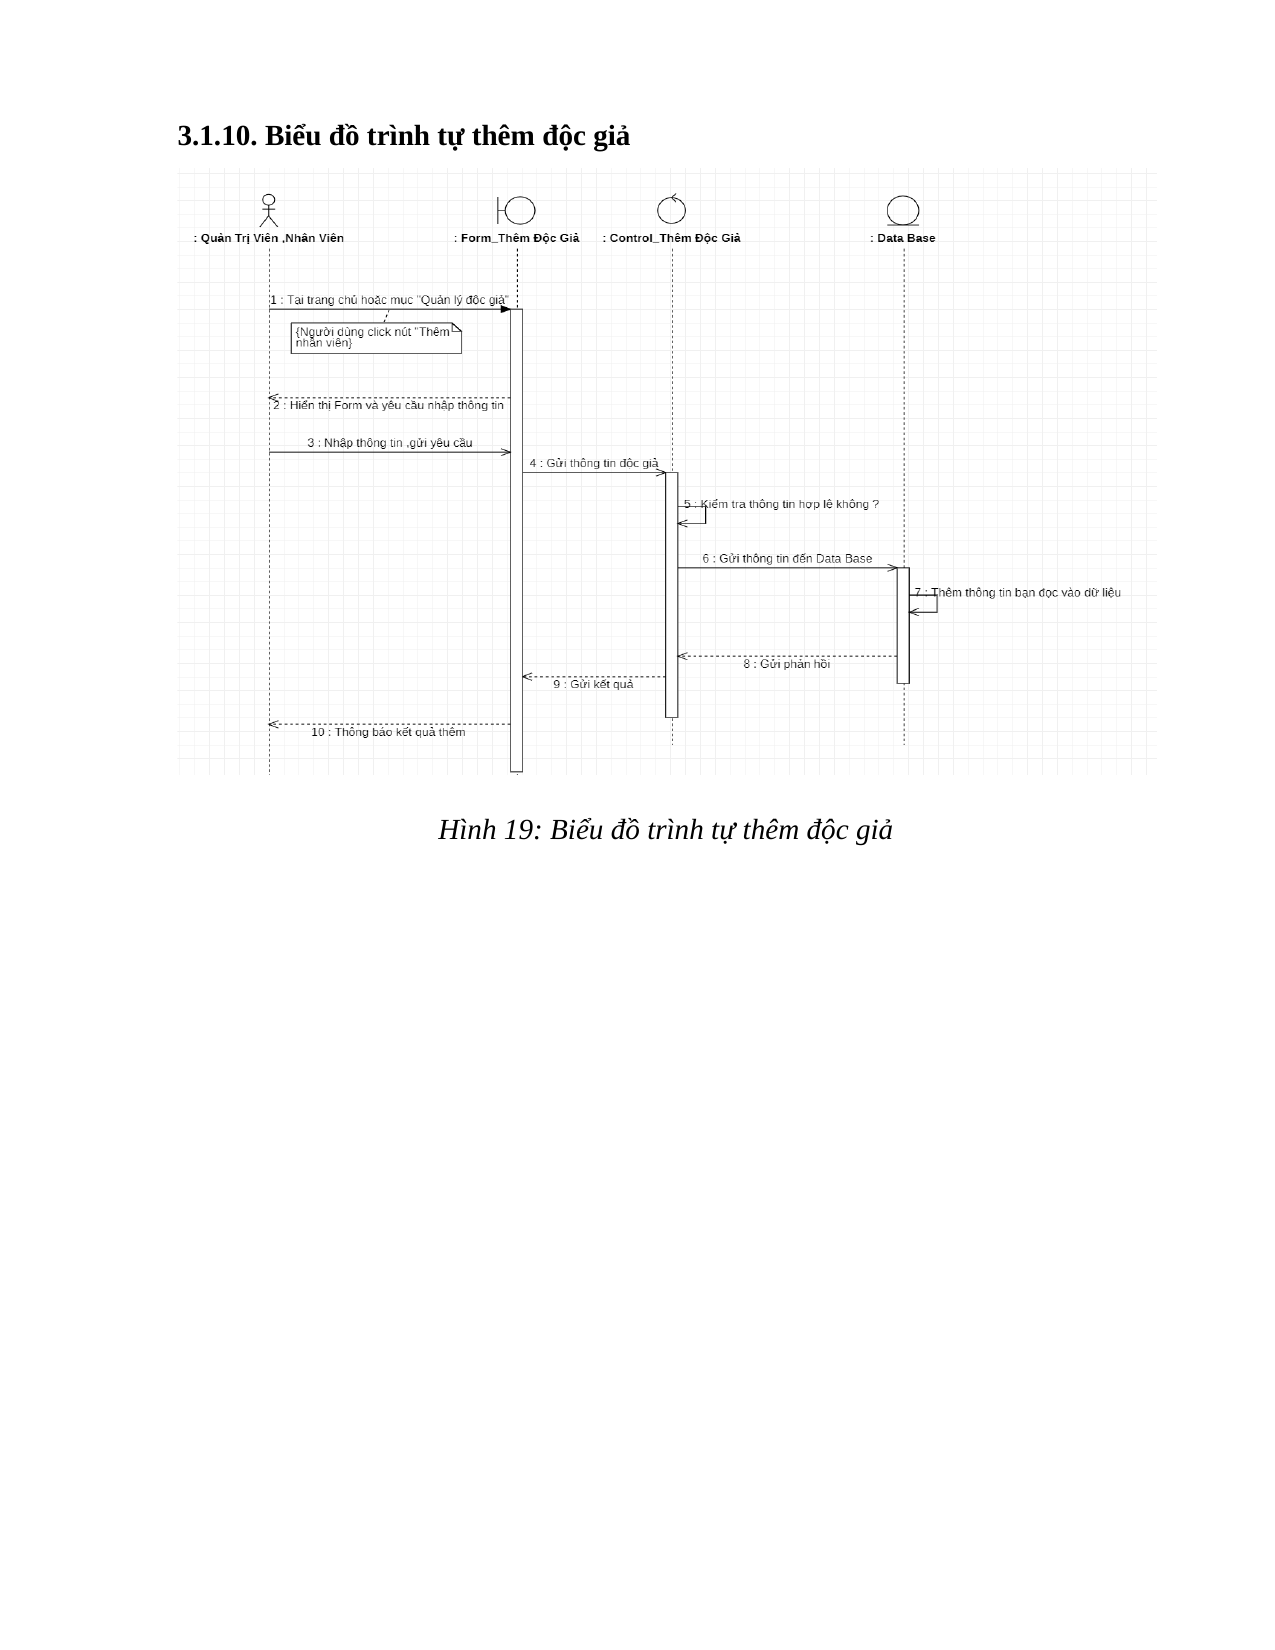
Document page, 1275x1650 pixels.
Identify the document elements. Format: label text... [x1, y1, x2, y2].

picture [177, 168, 1157, 775]
subtitle 3.1.10. Biểu đồ trình tự thêm độc giả [177, 118, 1157, 152]
